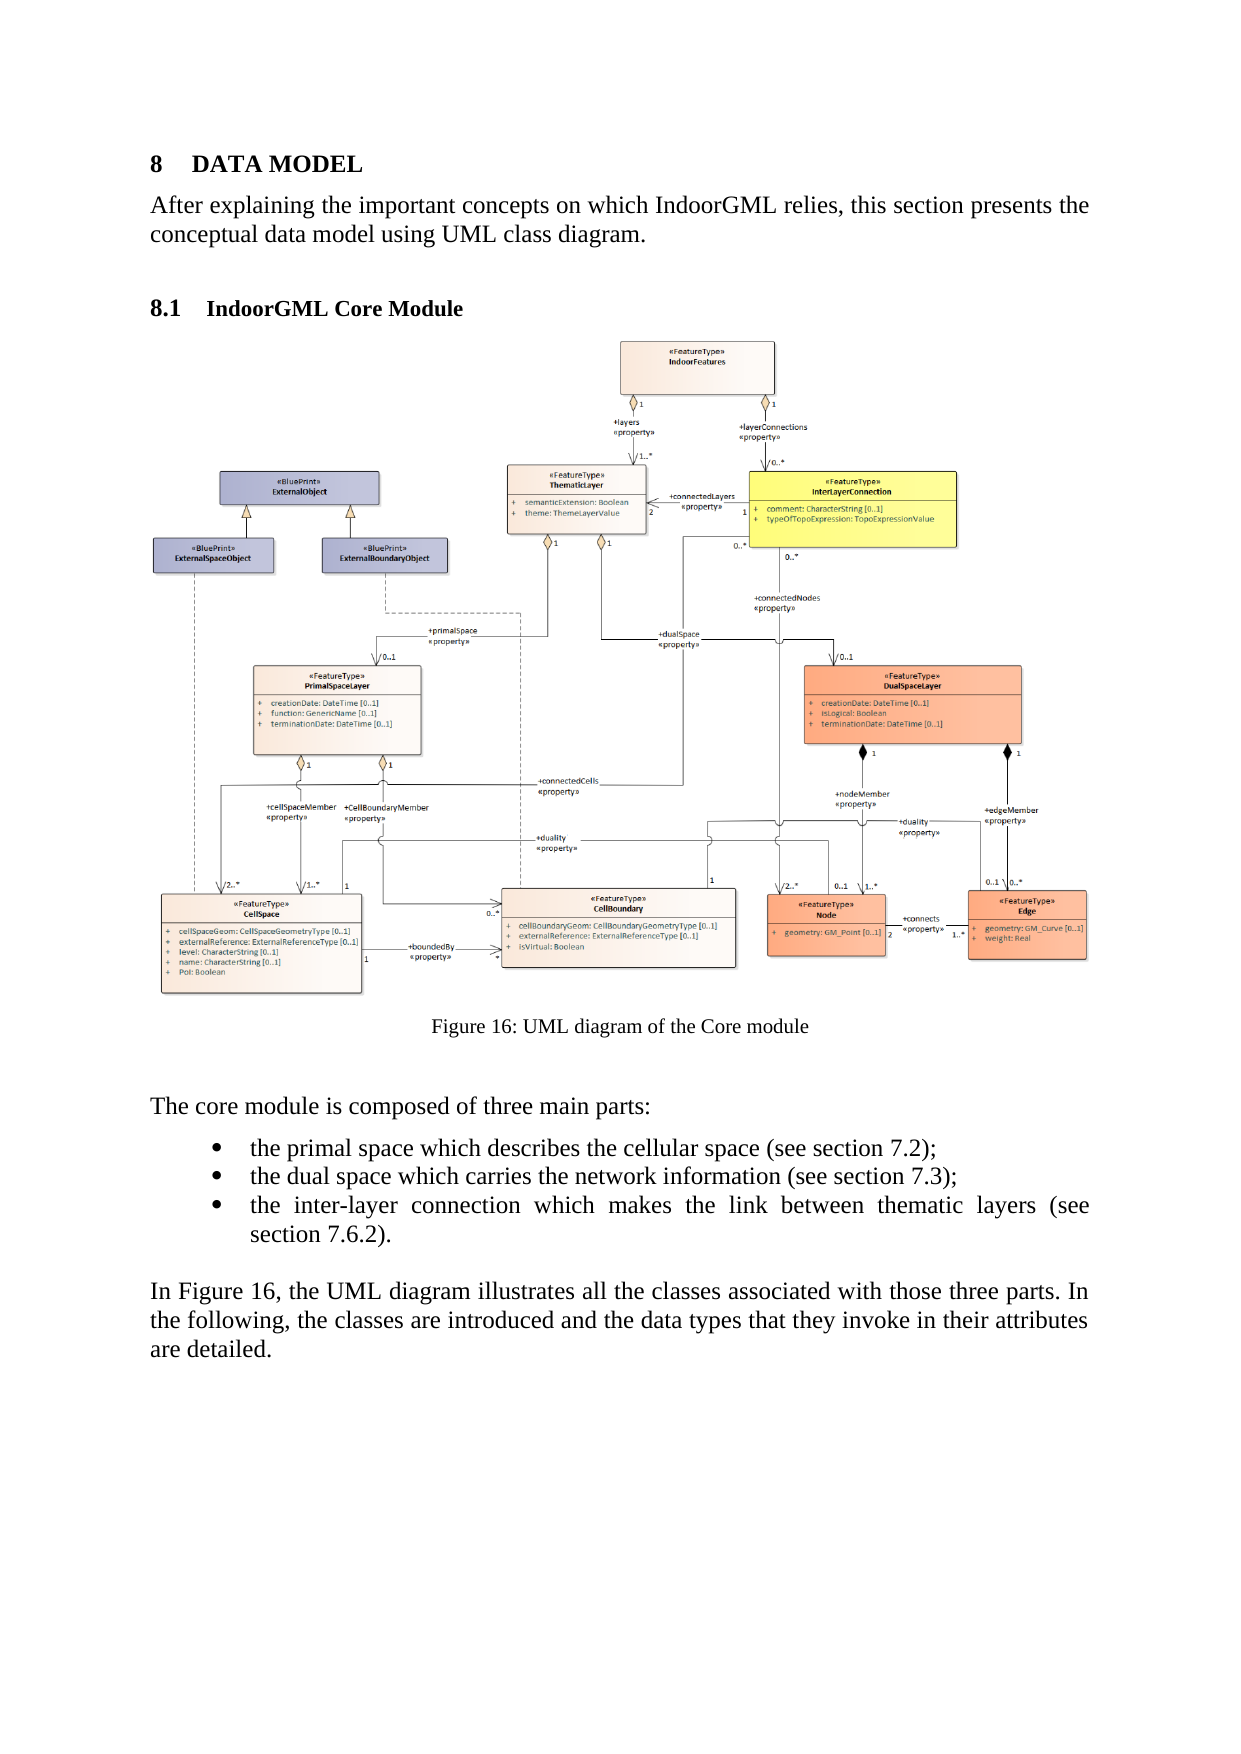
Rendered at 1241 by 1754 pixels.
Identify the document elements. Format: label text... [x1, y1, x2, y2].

text The core module is composed of three main parts: [150, 1091, 1090, 1120]
list the primal space which describes the cellular space (see section 7.2); [212, 1133, 1090, 1161]
picture [150, 334, 1090, 1002]
subtitle IndoorGML Core Module [150, 296, 1090, 322]
subtitle Data model [150, 150, 1090, 178]
list the dual space which carries the network information (see section 7.3); [212, 1161, 1090, 1190]
text In Figure 16, the UML diagram illustrates all the classes associated with those three parts. In the following, the classes are introduced and the data types that they invoke in their attributes are detailed. [150, 1276, 1090, 1363]
text Figure 16: UML diagram of the Core module [150, 1014, 1090, 1038]
list the inter-layer connection which makes the link between thematic layers (see section 7.6.2). [212, 1190, 1090, 1248]
text After explaining the important concepts on which IndoorGML relies, this section presents the conceptual data model using UML class diagram. [150, 191, 1090, 248]
